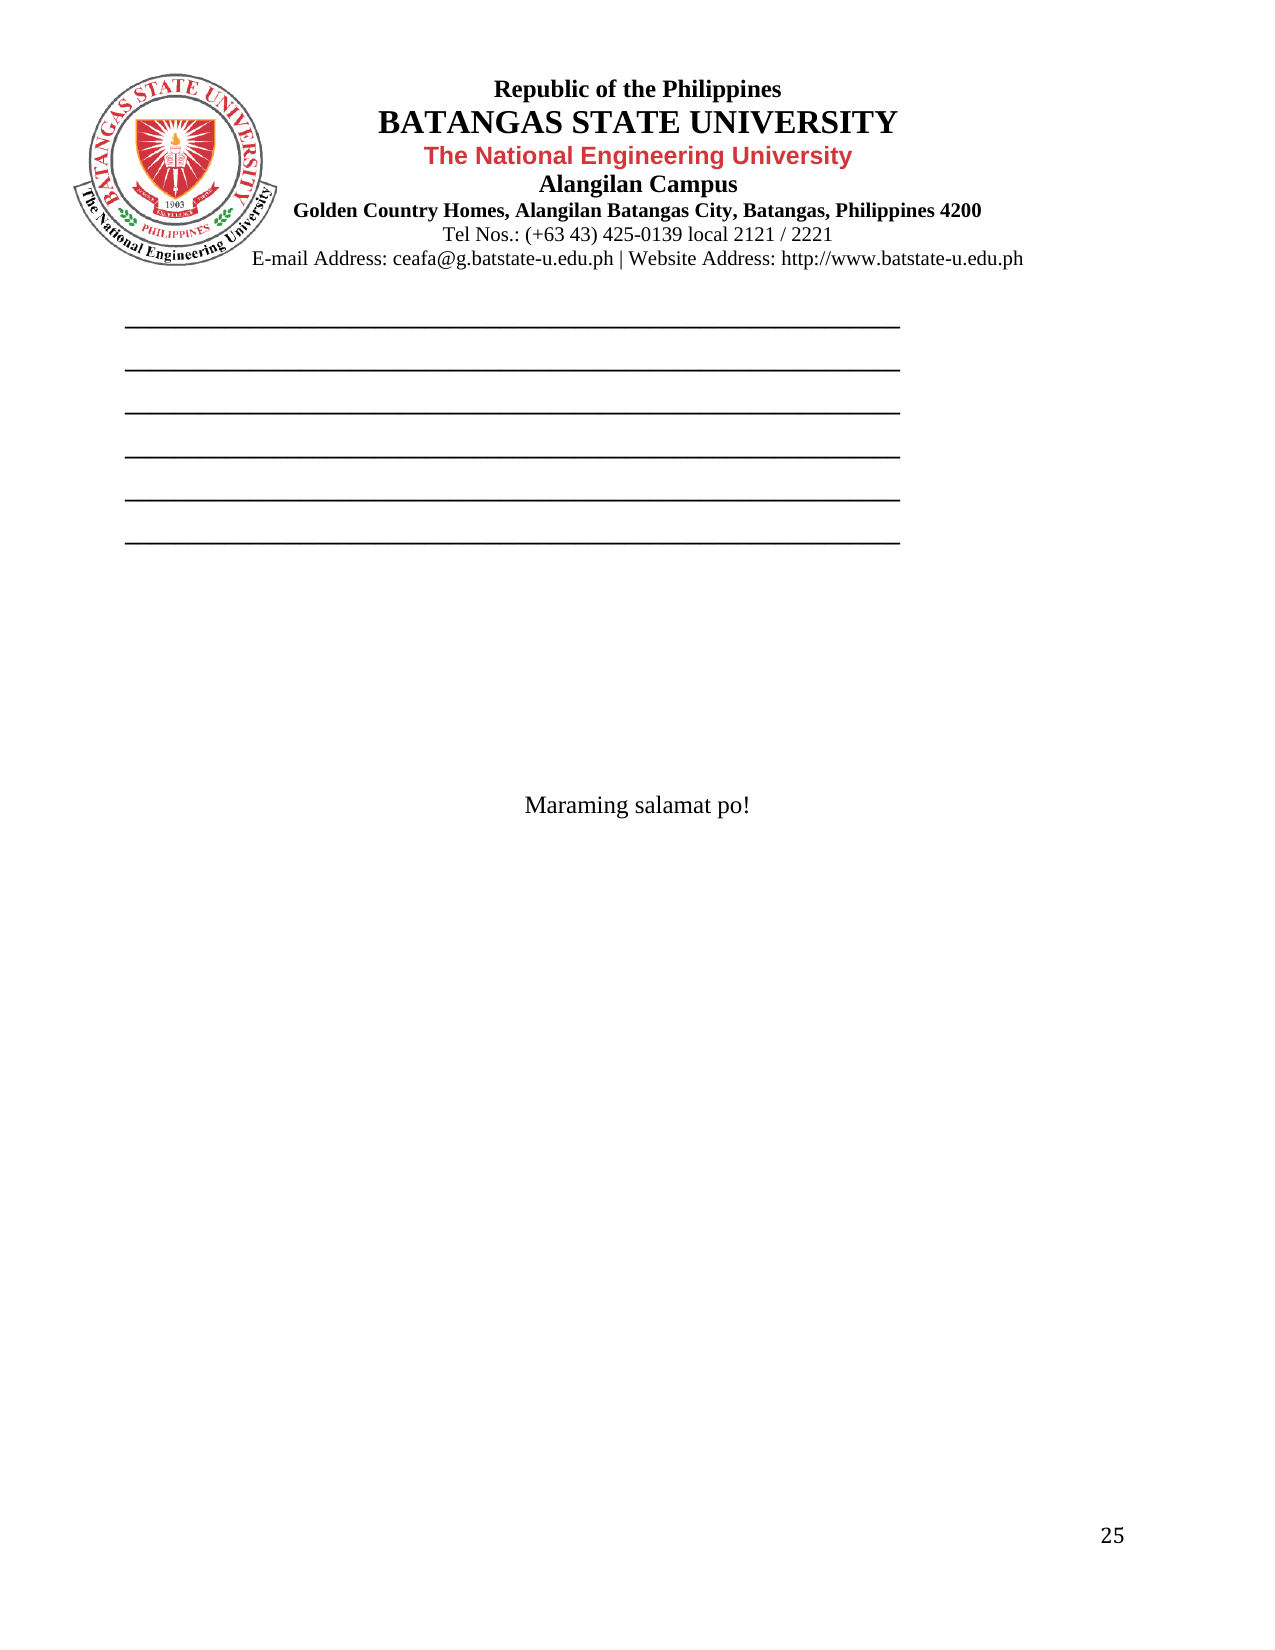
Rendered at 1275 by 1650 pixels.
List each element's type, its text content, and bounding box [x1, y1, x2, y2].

text ______________________________________________________________ [125, 432, 1125, 460]
text ______________________________________________________________ [125, 518, 1125, 547]
text ______________________________________________________________ [125, 302, 1125, 331]
text Maraming salamat po! [150, 790, 1125, 819]
text ______________________________________________________________ [125, 475, 1125, 503]
text ______________________________________________________________ [125, 388, 1125, 417]
picture [73, 73, 278, 266]
text ______________________________________________________________ [125, 345, 1125, 374]
